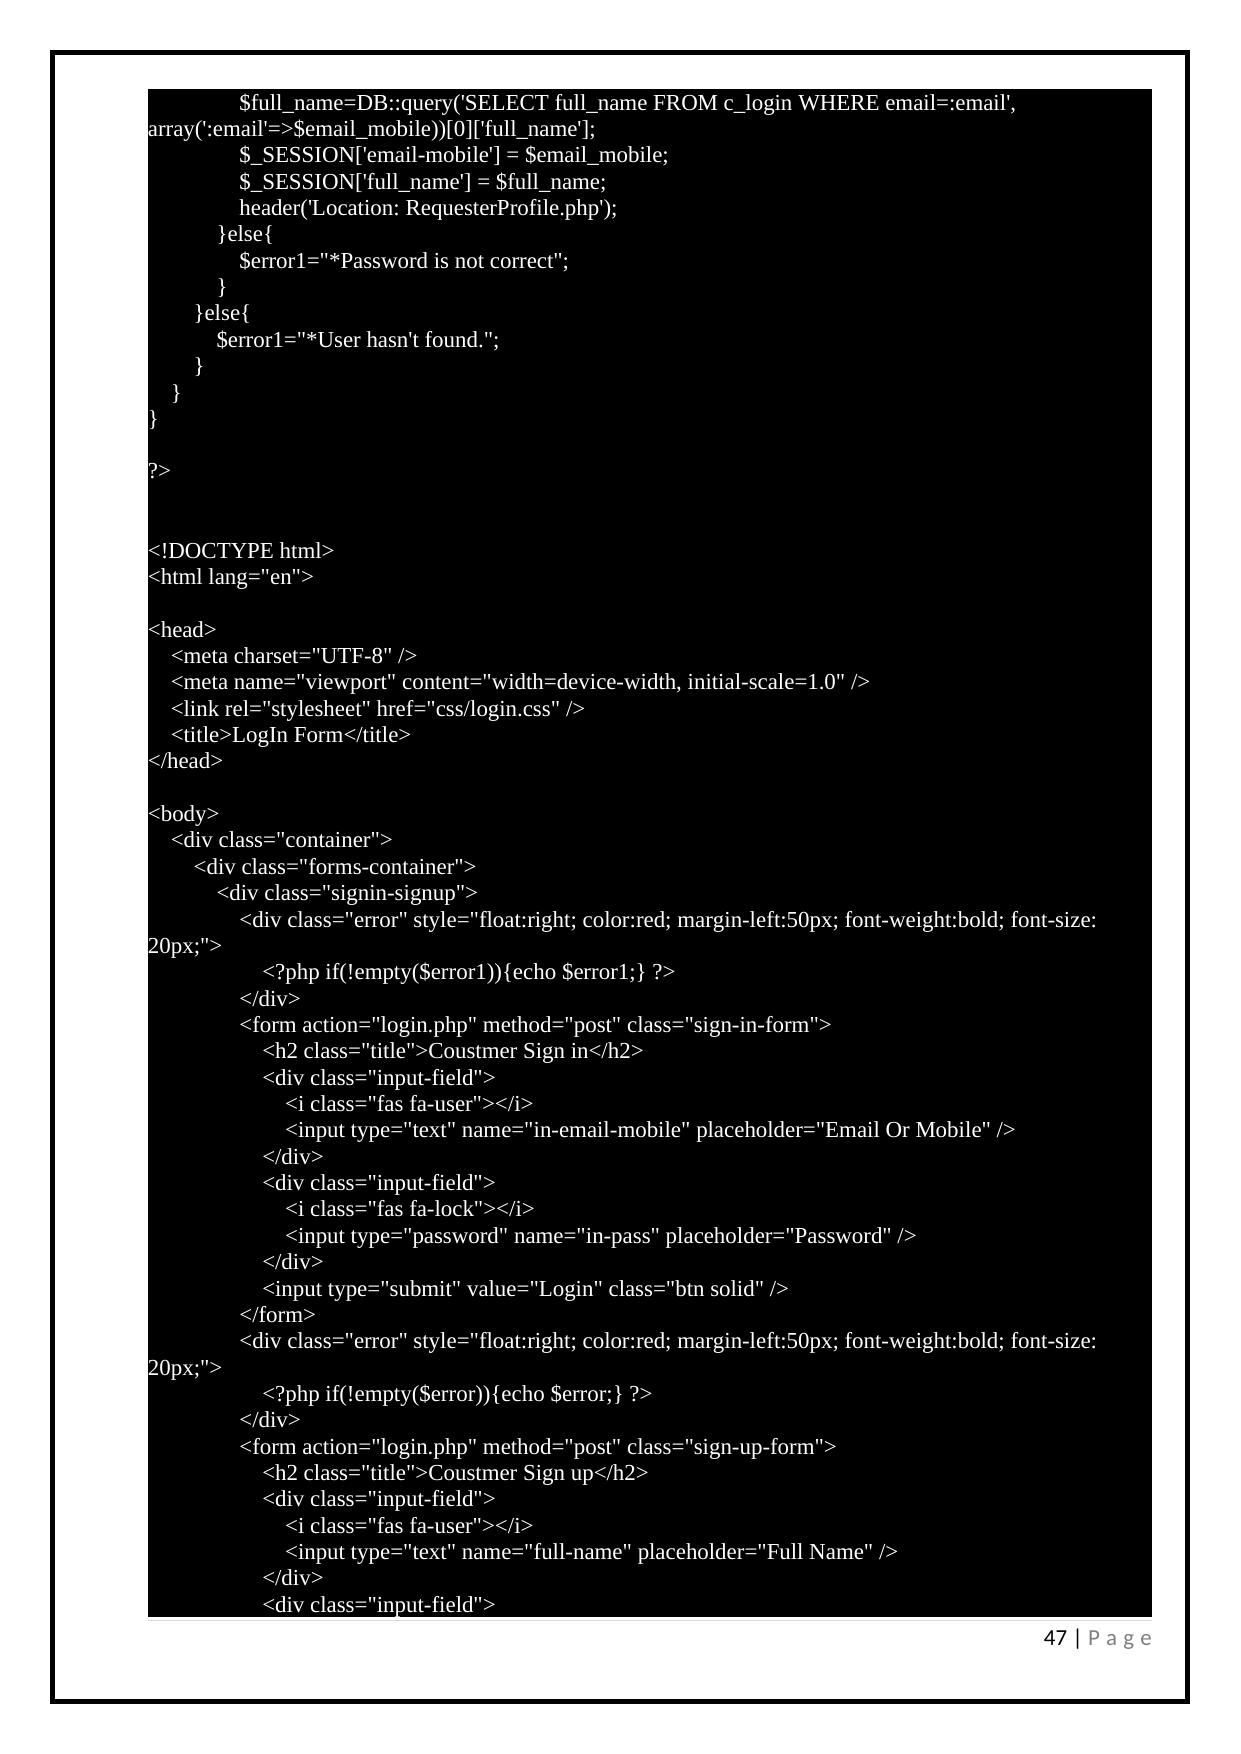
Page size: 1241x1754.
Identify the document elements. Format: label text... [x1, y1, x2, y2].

text $_SESSION['full_name'] = $full_name; [148, 168, 1152, 194]
text <head> [148, 616, 1152, 642]
text <h2 class="title">Coustmer Sign in</h2> [148, 1037, 1152, 1064]
text </head> [148, 747, 1152, 774]
text </form> [148, 1301, 1152, 1327]
text <!DOCTYPE html> [148, 537, 1152, 563]
text <div class="input-field"> [148, 1169, 1152, 1196]
text <body> [148, 800, 1152, 827]
text <input type="submit" value="Login" class="btn solid" /> [148, 1274, 1152, 1301]
text } [148, 352, 1152, 378]
text <div class="forms-container"> [148, 853, 1152, 879]
text }else{ [148, 220, 1152, 247]
text <input type="password" name="in-pass" placeholder="Password" /> [148, 1222, 1152, 1248]
text <i class="fas fa-lock"></i> [148, 1196, 1152, 1222]
text <h2 class="title">Coustmer Sign up</h2> [148, 1459, 1152, 1485]
text <i class="fas fa-user"></i> [148, 1090, 1152, 1116]
text }else{ [148, 299, 1152, 326]
text header('Location: RequesterProfile.php'); [148, 194, 1152, 220]
text <div class="error" style="float:right; color:red; margin-left:50px; font-weight:bold; font-size: 20px;"> [148, 1327, 1152, 1380]
text <i class="fas fa-user"></i> [148, 1512, 1152, 1538]
text } [148, 405, 1152, 431]
text } [148, 273, 1152, 299]
text </div> [148, 1248, 1152, 1274]
text <meta charset="UTF-8" /> [148, 642, 1152, 668]
text $error1="*Password is not correct"; [148, 247, 1152, 273]
text $_SESSION['email-mobile'] = $email_mobile; [148, 141, 1152, 168]
text </div> [148, 1143, 1152, 1169]
text <div class="input-field"> [148, 1485, 1152, 1512]
text <?php if(!empty($error1)){echo $error1;} ?> [148, 958, 1152, 985]
text <input type="text" name="full-name" placeholder="Full Name" /> [148, 1538, 1152, 1564]
text <link rel="stylesheet" href="css/login.css" /> [148, 695, 1152, 721]
text </div> [148, 1406, 1152, 1433]
text <input type="text" name="in-email-mobile" placeholder="Email Or Mobile" /> [148, 1116, 1152, 1143]
text } [148, 378, 1152, 405]
text <div class="signin-signup"> [148, 879, 1152, 906]
text <?php if(!empty($error)){echo $error;} ?> [148, 1380, 1152, 1406]
text <div class="error" style="float:right; color:red; margin-left:50px; font-weight:bold; font-size: 20px;"> [148, 906, 1152, 958]
text ?> [148, 458, 1152, 484]
text <div class="input-field"> [148, 1064, 1152, 1090]
text <meta name="viewport" content="width=device-width, initial-scale=1.0" /> [148, 668, 1152, 695]
text <html lang="en"> [148, 563, 1152, 589]
text $error1="*User hasn't found."; [148, 326, 1152, 352]
text </div> [148, 1564, 1152, 1591]
text <div class="container"> [148, 827, 1152, 853]
text </div> [148, 985, 1152, 1011]
text $full_name=DB::query('SELECT full_name FROM c_login WHERE email=:email', array(':email'=>$email_mobile))[0]['full_name']; [148, 89, 1152, 141]
text <div class="input-field"> [148, 1591, 1152, 1617]
text <form action="login.php" method="post" class="sign-in-form"> [148, 1011, 1152, 1037]
text <title>LogIn Form</title> [148, 721, 1152, 747]
text <form action="login.php" method="post" class="sign-up-form"> [148, 1433, 1152, 1459]
